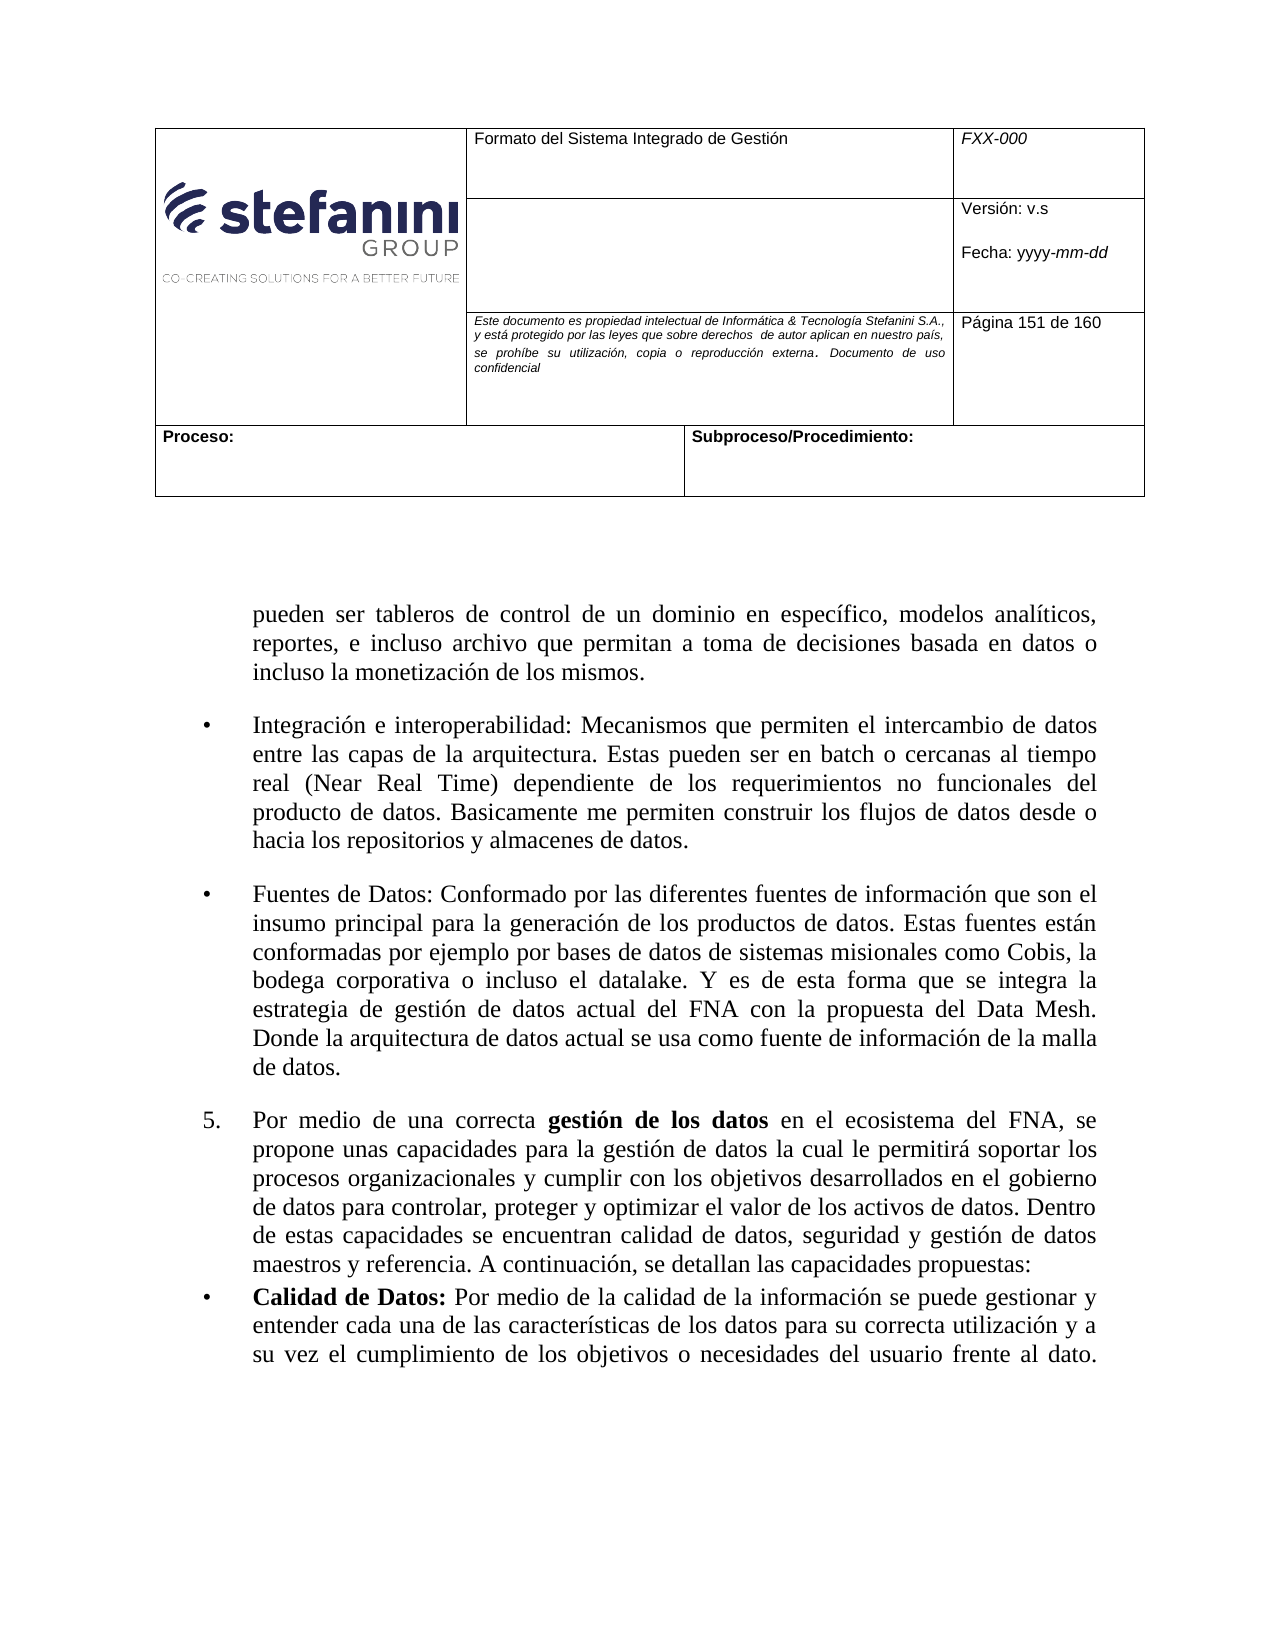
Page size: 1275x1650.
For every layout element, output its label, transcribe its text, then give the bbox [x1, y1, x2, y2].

picture [162, 182, 460, 286]
list Calidad de Datos: Por medio de la calidad de la información se puede gestionar y entender cada una de las características de los datos para su correcta utilización y a su vez el cumplimiento de los objetivos o necesidades del usuario frente al dato. Respecto a la reutilización de datos en el ecosistema del FNA, esta reutiliza sus propios datos para compartírselos a todas las áreas que la requieran. [202, 1282, 1098, 1368]
list Fuentes de Datos: Conformado por las diferentes fuentes de información que son el insumo principal para la generación de los productos de datos. Estas fuentes están conformadas por ejemplo por bases de datos de sistemas misionales como Cobis, la bodega corporativa o incluso el datalake. Y es de esta forma que se integra la estrategia de gestión de datos actual del FNA con la propuesta del Data Mesh. Donde la arquitectura de datos actual se usa como fuente de información de la malla de datos. [202, 879, 1098, 1081]
list Por medio de una correcta gestión de los datos en el ecosistema del FNA, se propone unas capacidades para la gestión de datos la cual le permitirá soportar los procesos organizacionales y cumplir con los objetivos desarrollados en el gobierno de datos para controlar, proteger y optimizar el valor de los activos de datos. Dentro de estas capacidades se encuentran calidad de datos, seguridad y gestión de datos maestros y referencia. A continuación, se detallan las capacidades propuestas: [202, 1106, 1098, 1278]
list Integración e interoperabilidad: Mecanismos que permiten el intercambio de datos entre las capas de la arquitectura. Estas pueden ser en batch o cercanas al tiempo real (Near Real Time) dependiente de los requerimientos no funcionales del producto de datos. Basicamente me permiten construir los flujos de datos desde o hacia los repositorios y almacenes de datos. [202, 711, 1098, 854]
list Almacenes de datos: Repositorios de datos estructurados, semiestructurados y no estructurados, donde se persisten los diferentes productos de datos. Estos productos pueden ser tableros de control de un dominio en específico, modelos analíticos, reportes, e incluso archivo que permitan a toma de decisiones basada en datos o incluso la monetización de los mismos. [202, 599, 1098, 686]
